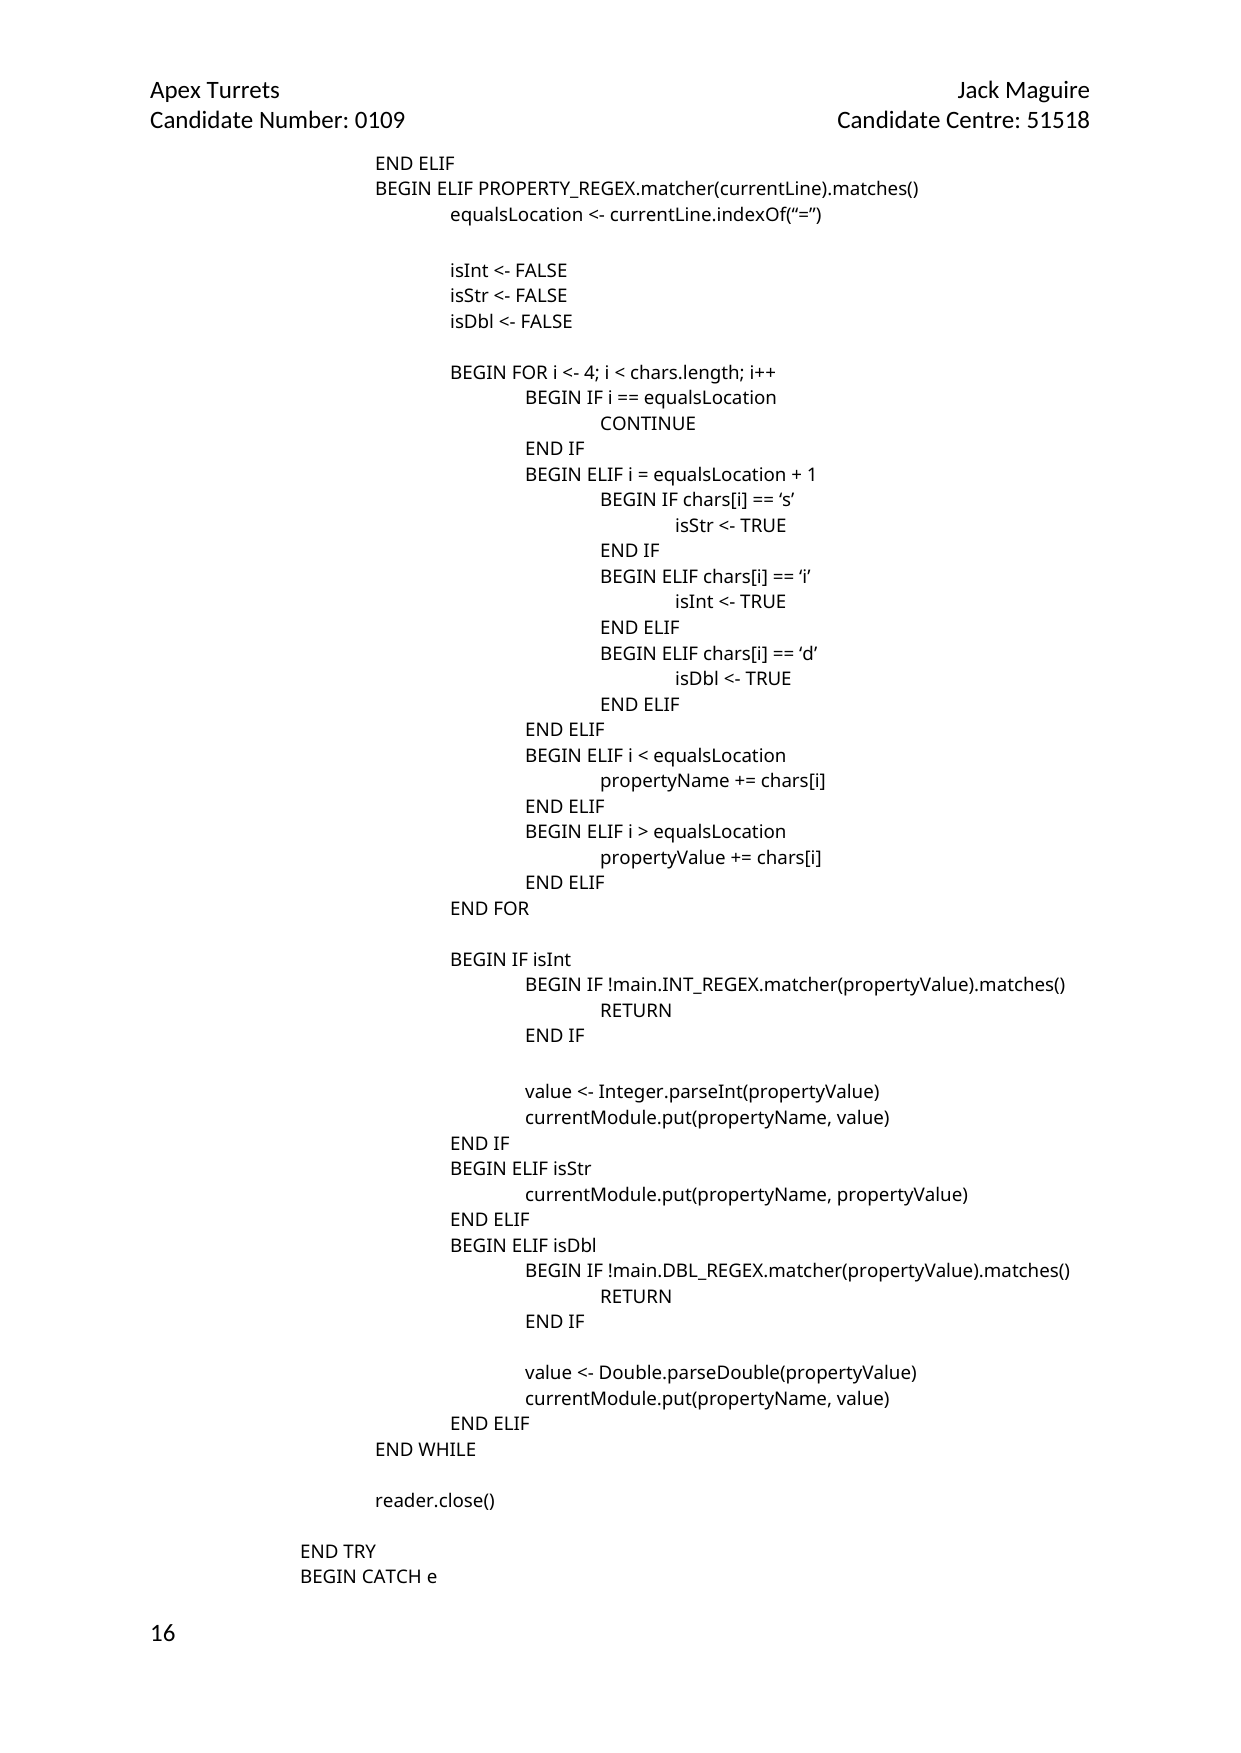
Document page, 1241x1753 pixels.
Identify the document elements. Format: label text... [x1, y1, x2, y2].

text propertyValue += chars[i] [150, 844, 1090, 869]
text BEGIN IF !main.INT_REGEX.matcher(propertyValue).matches() [150, 972, 1090, 997]
text isDbl <- FALSE [150, 308, 1090, 334]
text isStr <- TRUE [150, 512, 1090, 538]
text currentModule.put(propertyName, propertyValue) [150, 1181, 1090, 1206]
text END ELIF [150, 716, 1090, 742]
text isDbl <- TRUE [150, 665, 1090, 691]
text reader.close() [150, 1487, 1090, 1513]
text BEGIN ELIF i = equalsLocation + 1 [150, 461, 1090, 487]
text END FOR [150, 895, 1090, 921]
text END ELIF [150, 1206, 1090, 1232]
text BEGIN CATCH e [150, 1564, 1090, 1589]
text isInt <- TRUE [150, 589, 1090, 614]
text END TRY [150, 1538, 1090, 1564]
text RETURN [150, 1283, 1090, 1308]
text BEGIN IF isInt [150, 946, 1090, 972]
text BEGIN IF !main.DBL_REGEX.matcher(propertyValue).matches() [150, 1257, 1090, 1283]
text value <- Double.parseDouble(propertyValue) [150, 1359, 1090, 1385]
text BEGIN ELIF isDbl [150, 1232, 1090, 1257]
text END ELIF [150, 691, 1090, 716]
text END IF [150, 538, 1090, 563]
text BEGIN IF chars[i] == ‘s’ [150, 487, 1090, 512]
text END IF [150, 1130, 1090, 1155]
text BEGIN ELIF chars[i] == ‘i’ [150, 563, 1090, 589]
text BEGIN FOR i <- 4; i < chars.length; i++ [150, 359, 1090, 385]
text CONTINUE [150, 410, 1090, 436]
text RETURN [150, 997, 1090, 1023]
text END ELIF [150, 614, 1090, 640]
text BEGIN ELIF isStr [150, 1155, 1090, 1181]
text propertyName += chars[i] [150, 767, 1090, 793]
text END IF [150, 1023, 1090, 1048]
text currentModule.put(propertyName, value) [150, 1385, 1090, 1411]
text BEGIN ELIF i < equalsLocation [150, 742, 1090, 767]
text END ELIF [150, 793, 1090, 818]
text END IF [150, 1308, 1090, 1334]
text BEGIN IF i == equalsLocation [150, 385, 1090, 410]
text BEGIN ELIF PROPERTY_REGEX.matcher(currentLine).matches() [150, 176, 1090, 201]
text END IF [150, 436, 1090, 461]
text END WHILE [150, 1436, 1090, 1462]
text BEGIN ELIF chars[i] == ‘d’ [150, 640, 1090, 665]
text END ELIF [150, 150, 1090, 176]
text currentModule.put(propertyName, value) [150, 1104, 1090, 1130]
text BEGIN ELIF i > equalsLocation [150, 818, 1090, 844]
text isInt <- FALSE [150, 257, 1090, 283]
text isStr <- FALSE [150, 283, 1090, 308]
text equalsLocation <- currentLine.indexOf(“=”) [150, 201, 1090, 227]
text value <- Integer.parseInt(propertyValue) [150, 1079, 1090, 1104]
text END ELIF [150, 1411, 1090, 1436]
text END ELIF [150, 869, 1090, 895]
